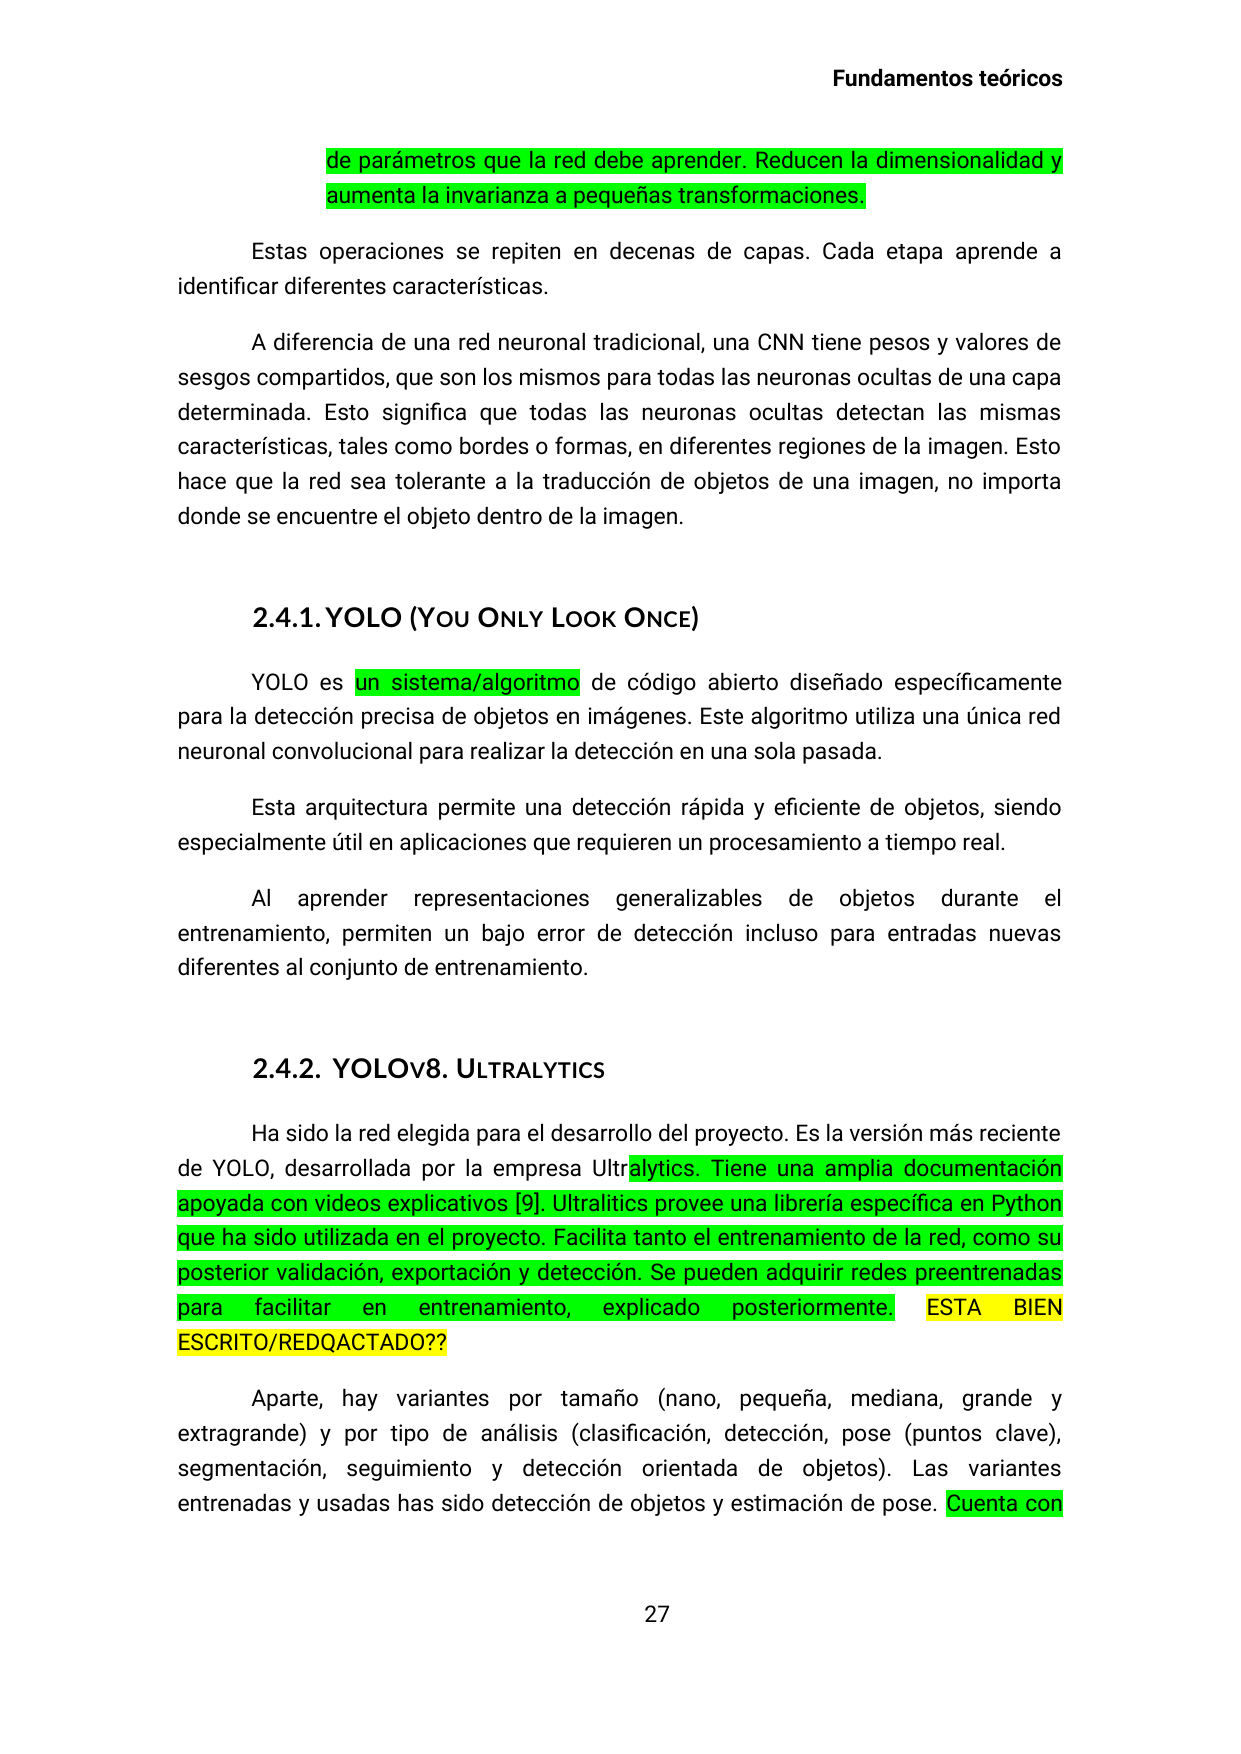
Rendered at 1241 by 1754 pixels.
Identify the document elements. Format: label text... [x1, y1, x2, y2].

subtitle YOLOv8. Ultralytics [252, 1052, 1063, 1084]
text Esta arquitectura permite una detección rápida y eficiente de objetos, siendo especialmente útil en aplicaciones que requieren un procesamiento a tiempo real. [177, 794, 1063, 856]
text Ha sido la red elegida para el desarrollo del proyecto. Es la versión más reciente de YOLO, desarrollada por la empresa Ultralytics. Tiene una amplia documentación apoyada con videos explicativos [9]. Ultralitics provee una librería específica en Python que ha sido utilizada en el proyecto. Facilita tanto el entrenamiento de la red, como su posterior validación, exportación y detección. Se pueden adquirir redes preentrenadas para facilitar en entrenamiento, explicado posteriormente. ESTA BIEN ESCRITO/REDQACTADO?? [177, 1286, 1063, 1356]
text Estas operaciones se repiten en decenas de capas. Cada etapa aprende a identificar diferentes características. [177, 238, 1063, 300]
text A diferencia de una red neuronal tradicional, una CNN tiene pesos y valores de sesgos compartidos, que son los mismos para todas las neuronas ocultas de una capa determinada. Esto significa que todas las neuronas ocultas detectan las mismas características, tales como bordes o formas, en diferentes regiones de la imagen. Esto hace que la red sea tolerante a la traducción de objetos de una imagen, no importa donde se encuentre el objeto dentro de la imagen. [177, 329, 1063, 530]
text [177, 1385, 1063, 1517]
text Ha sido la red elegida para el desarrollo del proyecto. Es la versión más reciente de YOLO, desarrollada por la empresa Ultralytics. Tiene una amplia documentación apoyada con videos explicativos [9]. Ultralitics provee una librería específica en Python que ha sido utilizada en el proyecto. Facilita tanto el entrenamiento de la red, como su posterior validación, exportación y detección. Se pueden adquirir redes preentrenadas para facilitar en entrenamiento, explicado posteriormente. ESTA BIEN ESCRITO/REDQACTADO?? [177, 1120, 1063, 1190]
text Al aprender representaciones generalizables de objetos durante el entrenamiento, permiten un bajo error de detección incluso para entradas nuevas diferentes al conjunto de entrenamiento. [177, 885, 1063, 981]
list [288, 148, 1063, 209]
text YOLO es un sistema/algoritmo de código abierto diseñado específicamente para la detección precisa de objetos en imágenes. Este algoritmo utiliza una única red neuronal convolucional para realizar la detección en una sola pasada. [177, 669, 1063, 765]
subtitle YOLO (You Only Look Once) [252, 601, 1063, 633]
